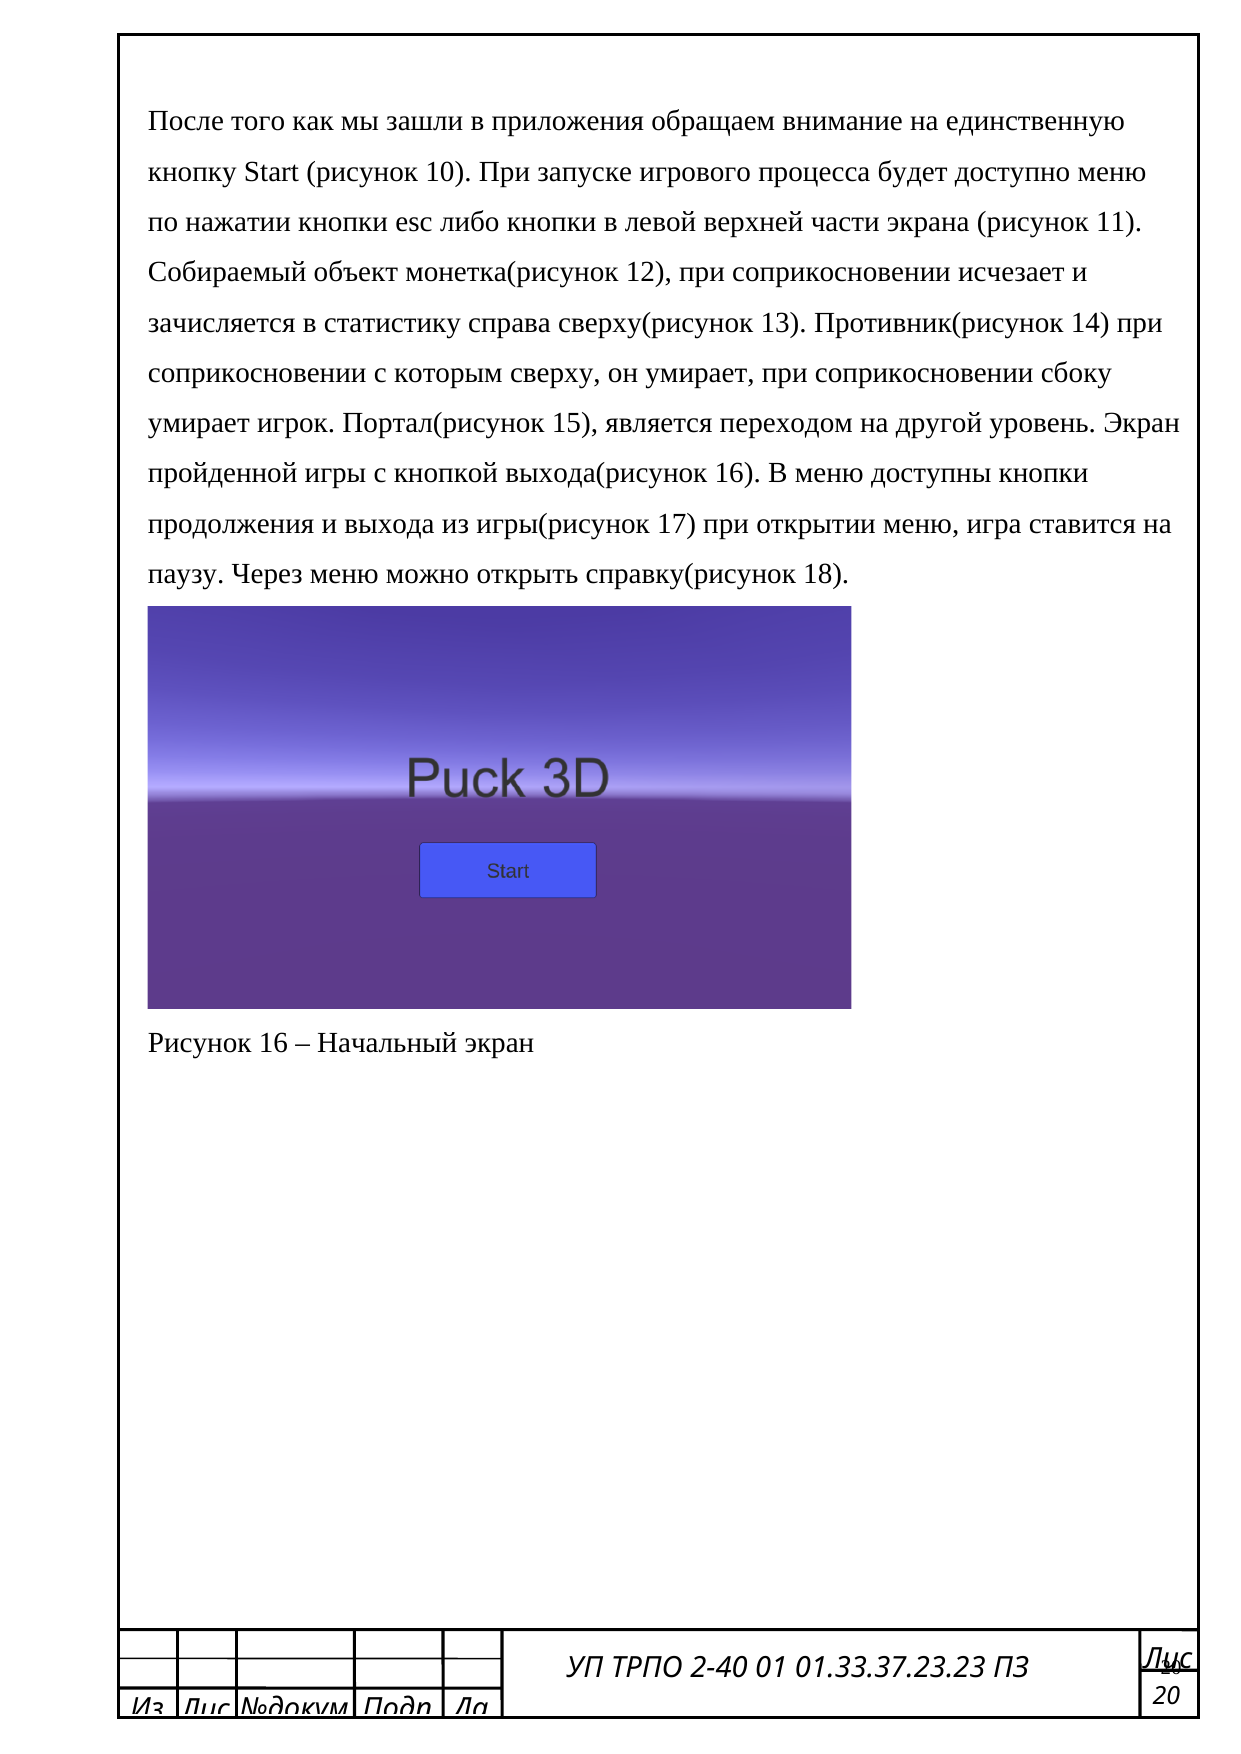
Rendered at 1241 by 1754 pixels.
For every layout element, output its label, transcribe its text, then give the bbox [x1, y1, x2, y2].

text Рисунок 16 – Начальный экран [148, 1025, 1181, 1059]
picture [147, 606, 852, 1009]
text После того как мы зашли в приложения обращаем внимание на единственную кнопку Start (рисунок 10). При запуске игрового процесса будет доступно меню по нажатии кнопки esc либо кнопки в левой верхней части экрана (рисунок 11). Собираемый объект монетка(рисунок 12), при соприкосновении исчезает и зачисляется в статистику справа сверху(рисунок 13). Противник(рисунок 14) при соприкосновении с которым сверху, он умирает, при соприкосновении сбоку умирает игрок. Портал(рисунок 15), является переходом на другой уровень. Экран пройденной игры с кнопкой выхода(рисунок 16). В меню доступны кнопки продолжения и выхода из игры(рисунок 17) при открытии меню, игра ставится на паузу. Через меню можно открыть справку(рисунок 18). [148, 103, 1181, 590]
